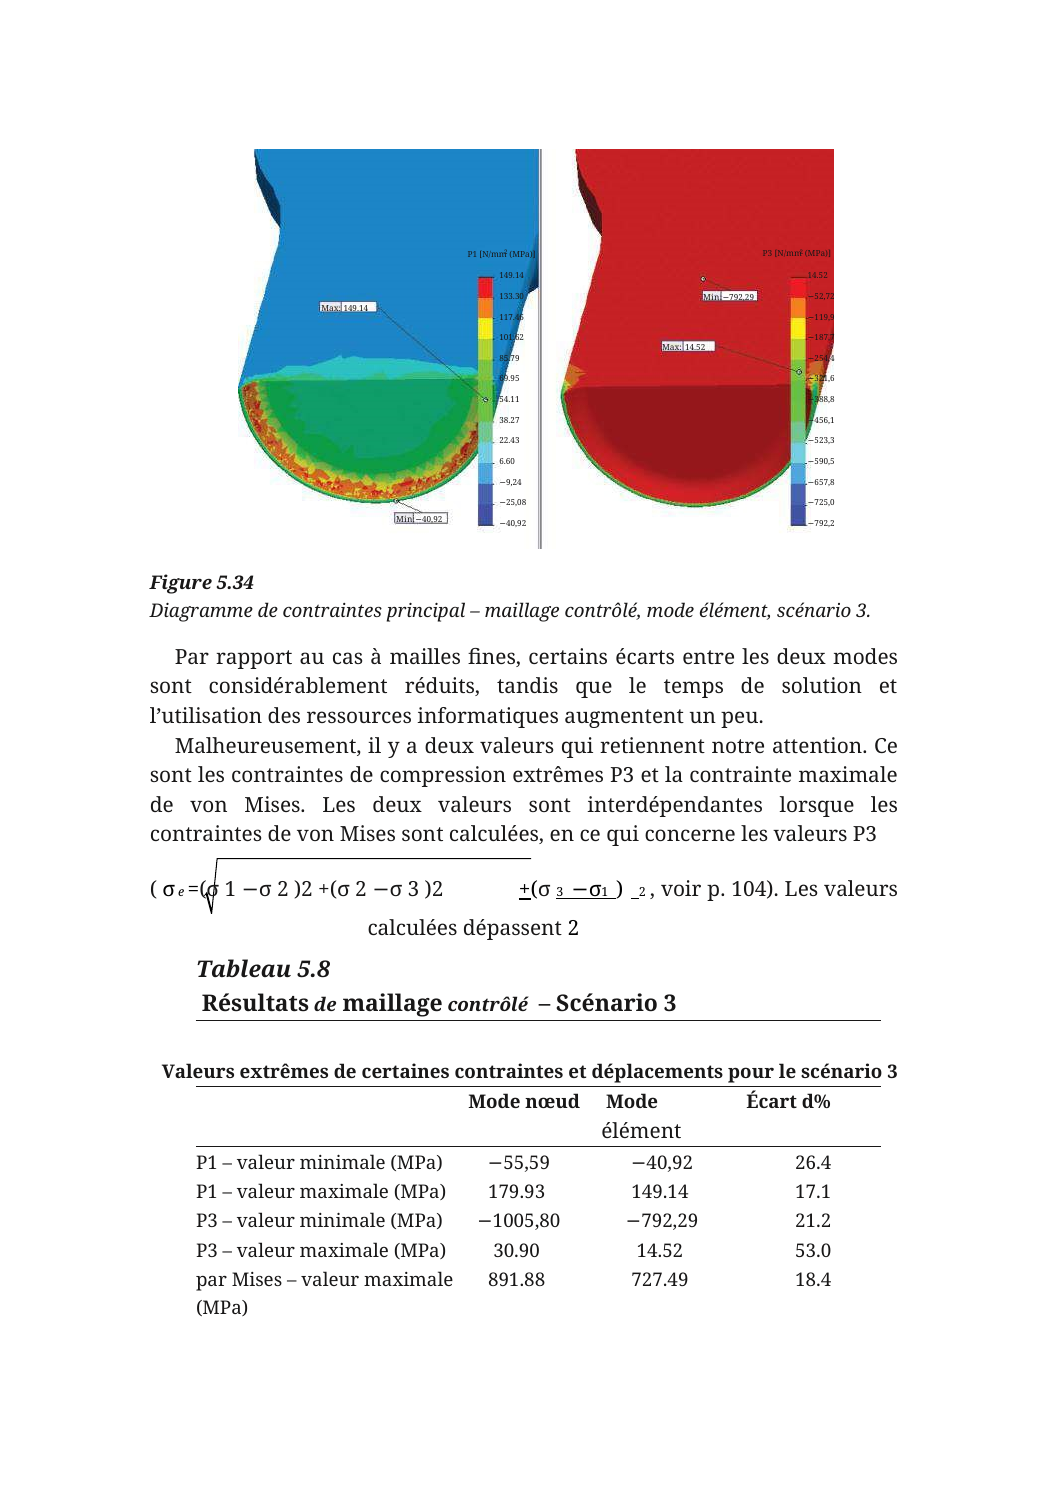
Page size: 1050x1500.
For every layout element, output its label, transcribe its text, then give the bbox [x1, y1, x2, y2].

table_cell 21.2 [746, 1206, 881, 1235]
table_cell −55,59 [468, 1147, 601, 1176]
text Par rapport au cas à mailles fines, certains écarts entre les deux modes sont considérablement réduits, tandis que le temps de solution et l’utilisation des ressources informatiques augmentent un peu. [149, 642, 898, 729]
picture [238, 149, 834, 549]
table_cell −1005,80 [468, 1206, 601, 1235]
table_cell 18.4 [746, 1265, 881, 1321]
table_cell 17.1 [746, 1176, 881, 1206]
table_header Mode nœud [468, 1087, 601, 1146]
table_header [196, 1087, 468, 1146]
text Malheureusement, il y a deux valeurs qui retiennent notre attention. Ce sont les contraintes de compression extrêmes P3 et la contrainte maximale de von Mises. Les deux valeurs sont interdépendantes lorsque les contraintes de von Mises sont calculées, en ce qui concerne les valeurs P3 [149, 731, 898, 848]
table_cell 149.14 [601, 1176, 746, 1206]
text Valeurs extrêmes de certaines contraintes et déplacements pour le scénario 3 [160, 1058, 899, 1083]
table_cell −40,92 [601, 1147, 746, 1176]
table_cell 53.0 [746, 1235, 881, 1264]
table_cell P3 – valeur maximale (MPa) [196, 1235, 468, 1264]
subtitle Figure 5.34 [149, 569, 900, 595]
table_cell P3 – valeur minimale (MPa) [196, 1206, 468, 1235]
text ( σ e =(σ 1 −σ 2 )2 +(σ 2 −σ 3 )2 +(σ 3 −σ1 ) 2 , voir p. 104). Les valeurs calculées dépassent 2 [149, 874, 898, 942]
table_cell 727.49 [601, 1265, 746, 1321]
table_cell 30.90 [468, 1235, 601, 1264]
table_header Écart d% [746, 1087, 881, 1146]
table_header Mode élément [601, 1087, 746, 1146]
text Tableau 5.8 [196, 953, 900, 984]
text Diagramme de contraintes principal – maillage contrôlé, mode élément, scénario 3. [149, 597, 898, 623]
subtitle Résultats de maillage contrôlé – Scénario 3 [196, 987, 900, 1018]
table_cell par Mises – valeur maximale (MPa) [196, 1265, 468, 1321]
table_cell 179.93 [468, 1176, 601, 1206]
table_cell −792,29 [601, 1206, 746, 1235]
table_cell P1 – valeur maximale (MPa) [196, 1176, 468, 1206]
table_cell 891.88 [468, 1265, 601, 1321]
table_cell P1 – valeur minimale (MPa) [196, 1147, 468, 1176]
table_cell 26.4 [746, 1147, 881, 1176]
table_cell 14.52 [601, 1235, 746, 1264]
